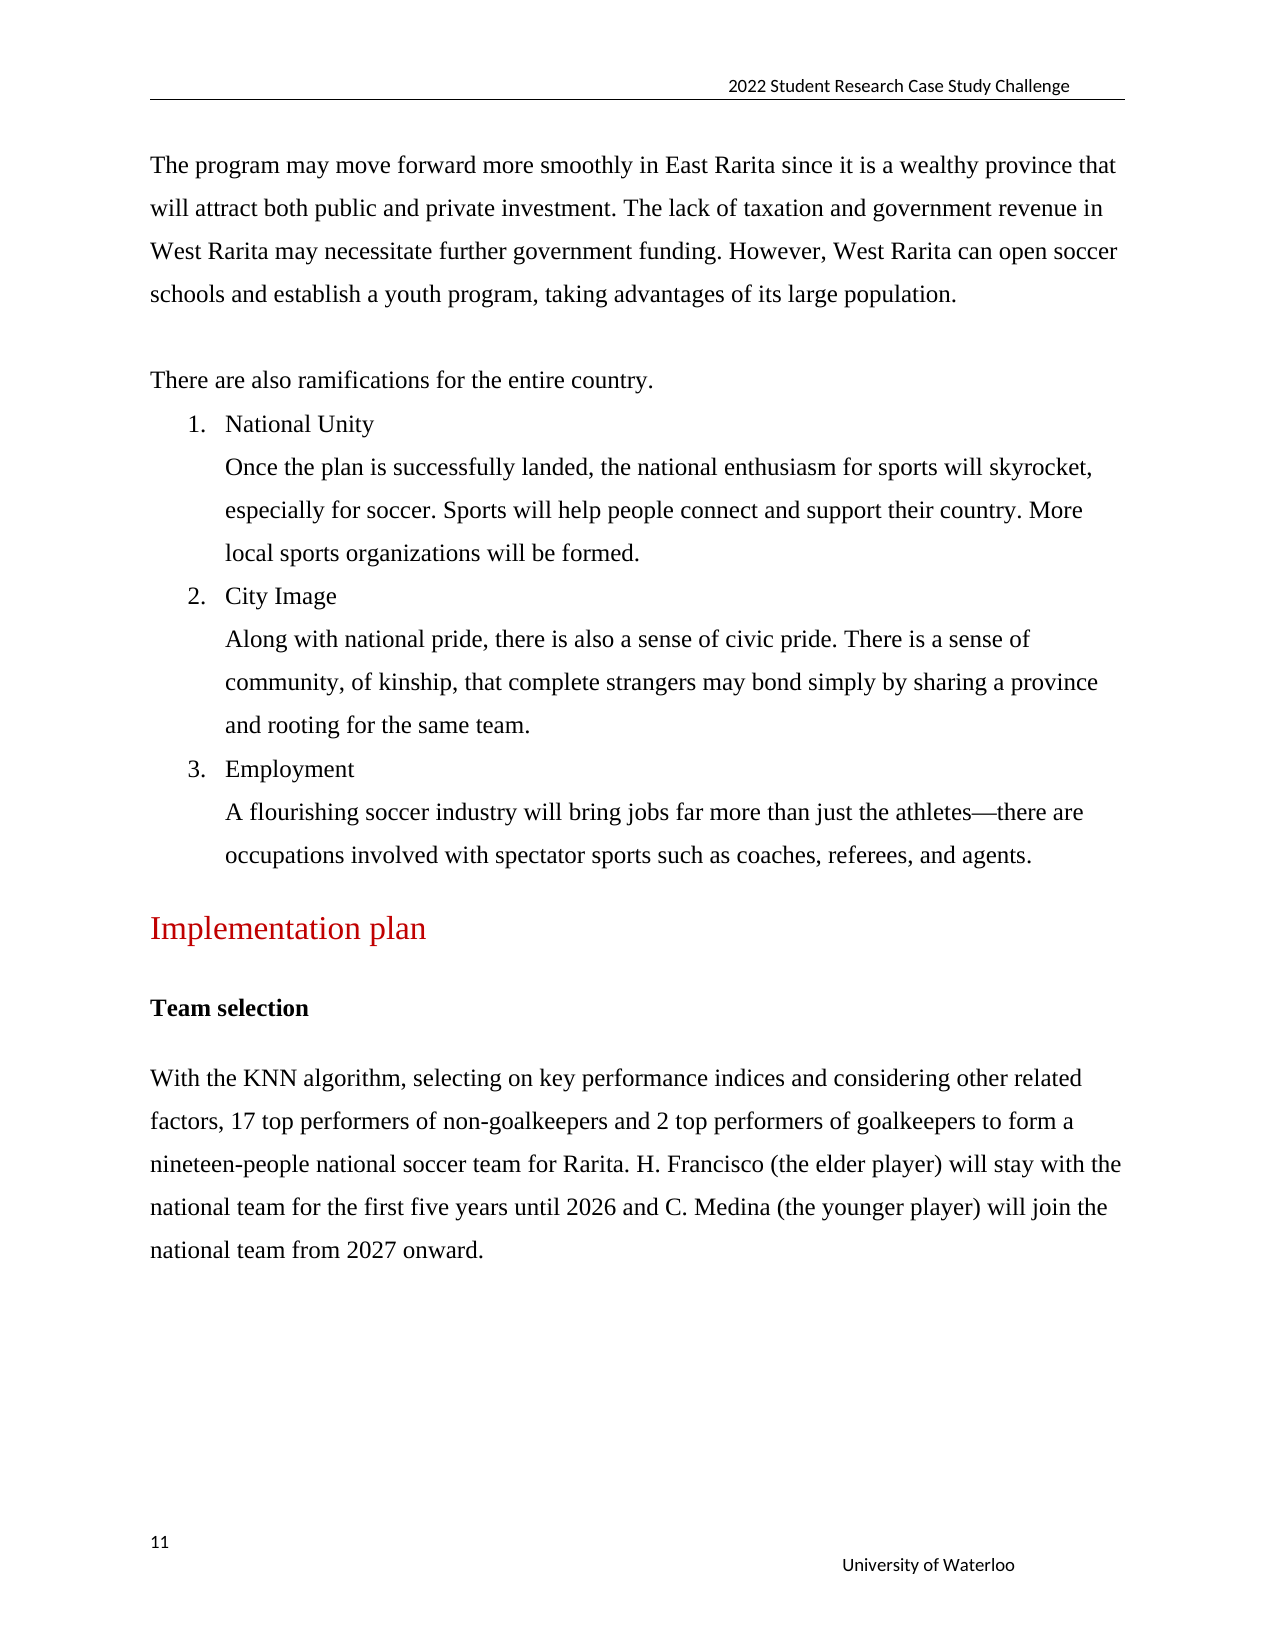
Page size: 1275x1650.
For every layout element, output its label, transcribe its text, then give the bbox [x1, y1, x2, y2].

list National Unity [187, 409, 1125, 437]
subtitle Implementation plan [150, 908, 1125, 946]
list Along with national pride, there is also a sense of civic pride. There is a sense of community, of kinship, that complete strangers may bond simply by sharing a province and rooting for the same team. [225, 624, 1125, 739]
text With the KNN algorithm, selecting on key performance indices and considering other related factors, 17 top performers of non-goalkeepers and 2 top performers of goalkeepers to form a nineteen-people national soccer team for Rarita. H. Francisco (the elder player) will stay with the national team for the first five years until 2026 and C. Medina (the younger player) will join the national team from 2027 onward. [150, 1063, 1125, 1264]
list A flourishing soccer industry will bring jobs far more than just the athletes—there are occupations involved with spectator sports such as coaches, referees, and agents. [225, 797, 1125, 869]
subtitle Team selection [150, 993, 1125, 1021]
text The program may move forward more smoothly in East Rarita since it is a wealthy province that will attract both public and private investment. The lack of taxation and government revenue in West Rarita may necessitate further government funding. However, West Rarita can open soccer schools and establish a youth program, taking advantages of its large population. [150, 150, 1125, 308]
list Employment [187, 754, 1125, 782]
list City Image [187, 581, 1125, 610]
text There are also ramifications for the entire country. [150, 366, 1125, 394]
list Once the plan is successfully landed, the national enthusiasm for sports will skyrocket, especially for soccer. Sports will help people connect and support their country. More local sports organizations will be formed. [225, 452, 1125, 567]
